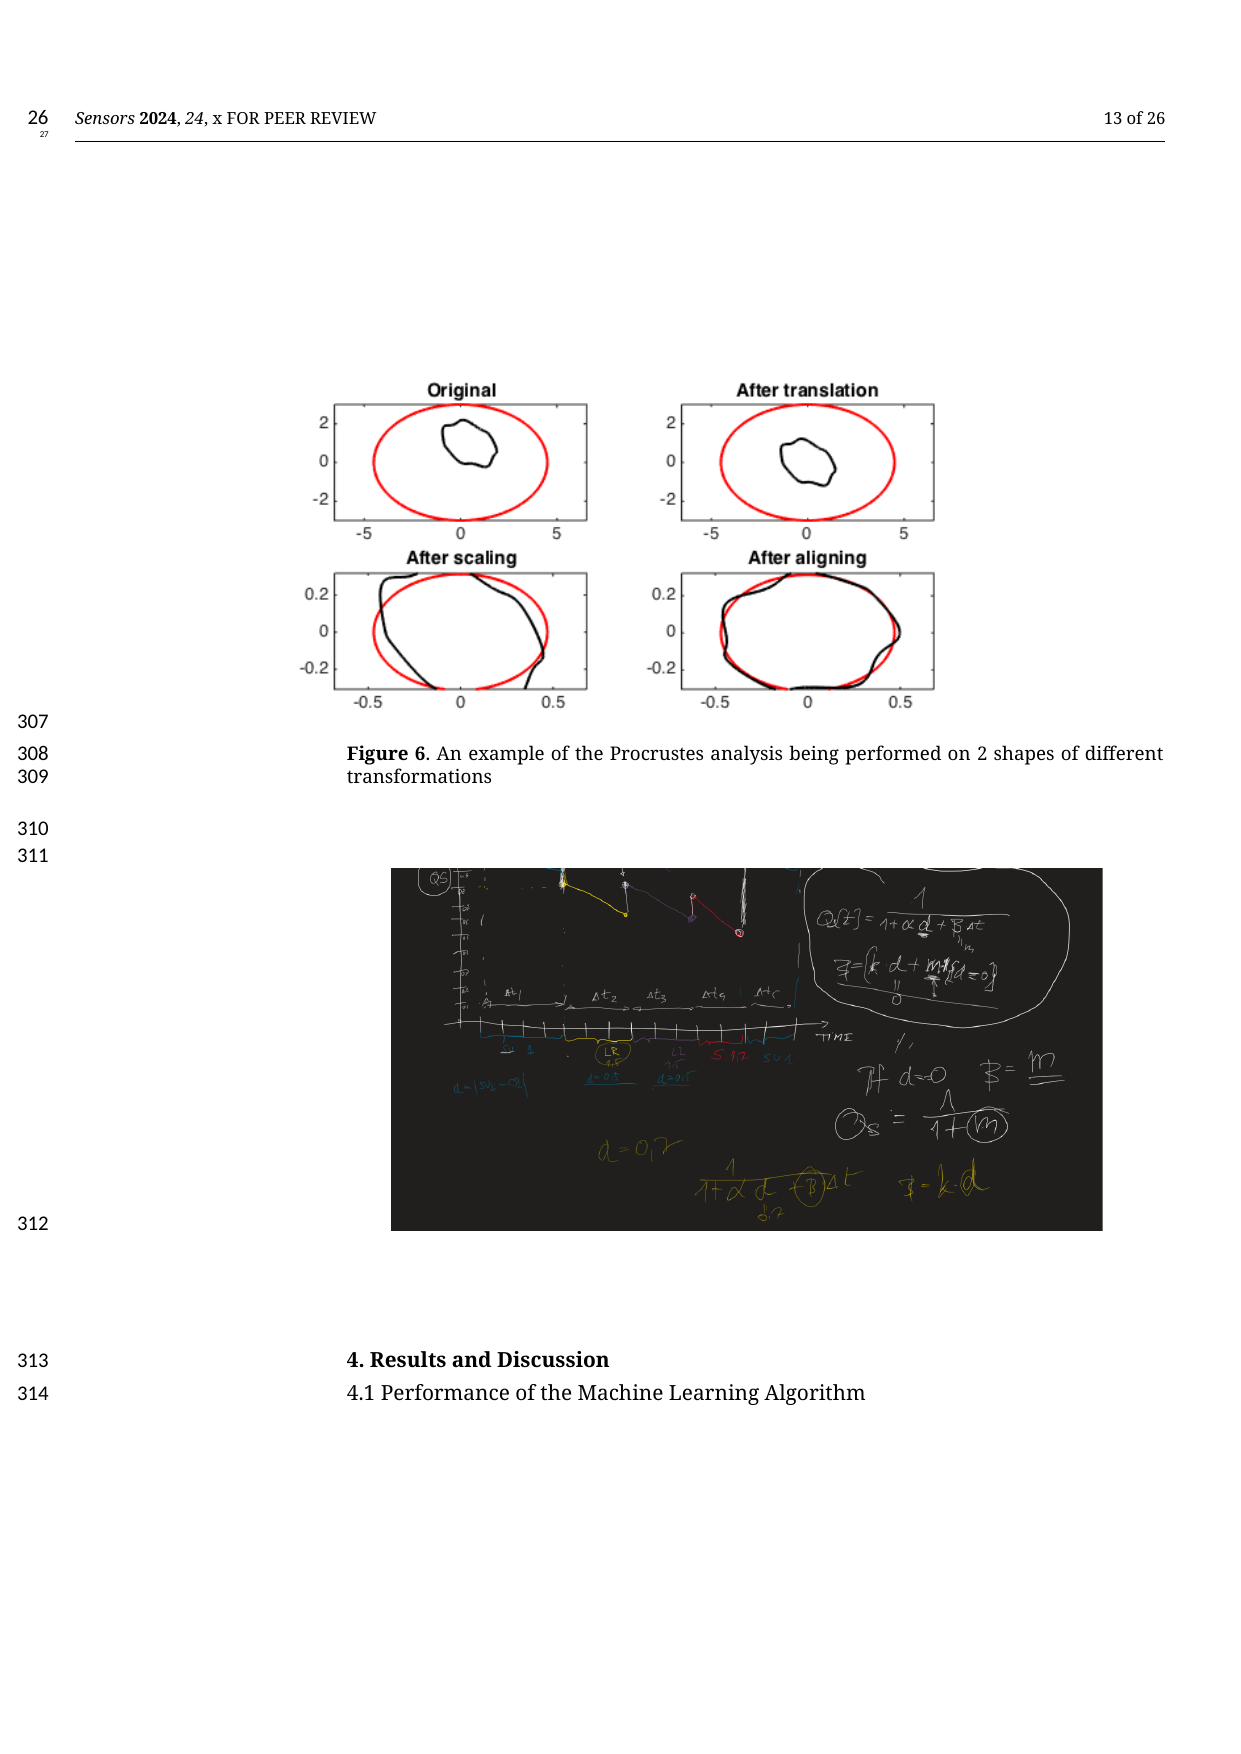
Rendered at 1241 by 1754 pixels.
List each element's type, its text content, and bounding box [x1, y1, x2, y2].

subtitle 4. Results and Discussion [347, 1346, 1165, 1373]
picture [391, 868, 1103, 1231]
picture [226, 373, 1015, 729]
text Figure 6. An example of the Procrustes analysis being performed on 2 shapes of different transformations [347, 741, 1165, 789]
subtitle 4.1 Performance of the Machine Learning Algorithm [347, 1379, 1165, 1406]
